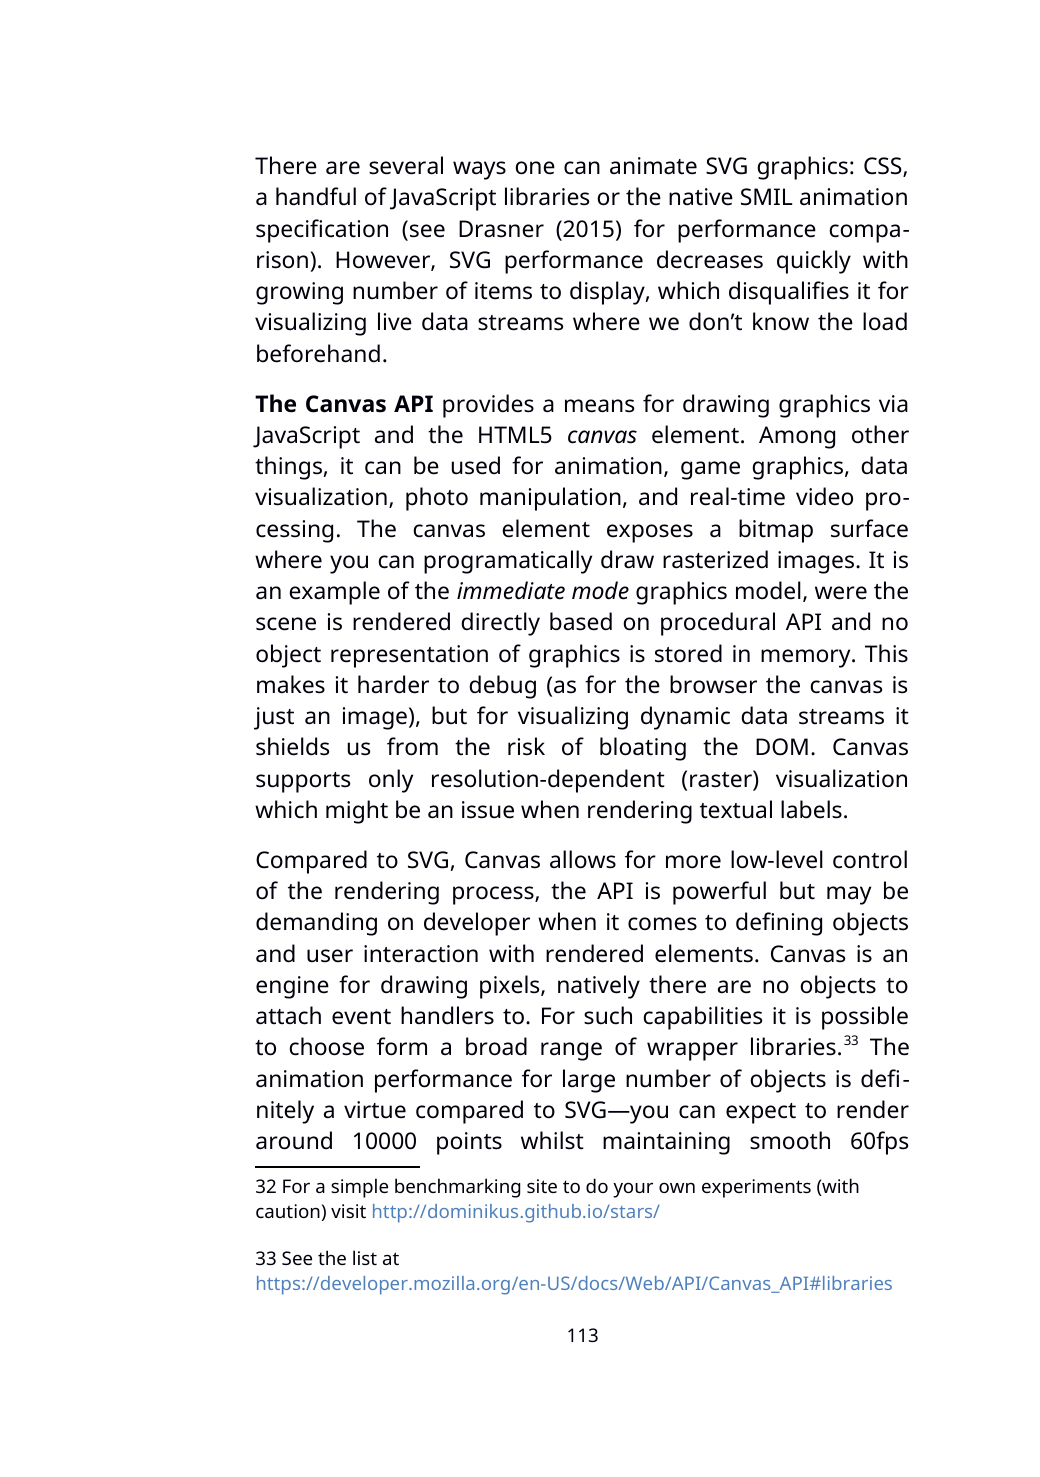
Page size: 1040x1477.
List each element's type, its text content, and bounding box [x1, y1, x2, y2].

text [255, 844, 910, 1156]
text There are several ways one can animate SVG graphics: CSS, a handful of JavaScript libraries or the native SMIL animation specification (see Drasner (2015) for performance comparison). However, SVG performance decreases quickly with growing number of items to display, which disqualifies it for visualizing live data streams where we don’t know the load beforehand. [255, 150, 910, 369]
text The Canvas API provides a means for drawing graphics via JavaScript and the HTML5 canvas element. Among other things, it can be used for animation, game graphics, data visualization, photo manipulation, and real-time video processing. The canvas element exposes a bitmap surface where you can programatically draw rasterized images. It is an example of the immediate mode graphics model, were the scene is rendered directly based on procedural API and no object representation of graphics is stored in memory. This makes it harder to debug (as for the browser the canvas is just an image), but for visualizing dynamic data streams it shields us from the risk of bloating the DOM. Canvas supports only resolution-dependent (raster) visualization which might be an issue when rendering textual labels. [255, 387, 910, 825]
